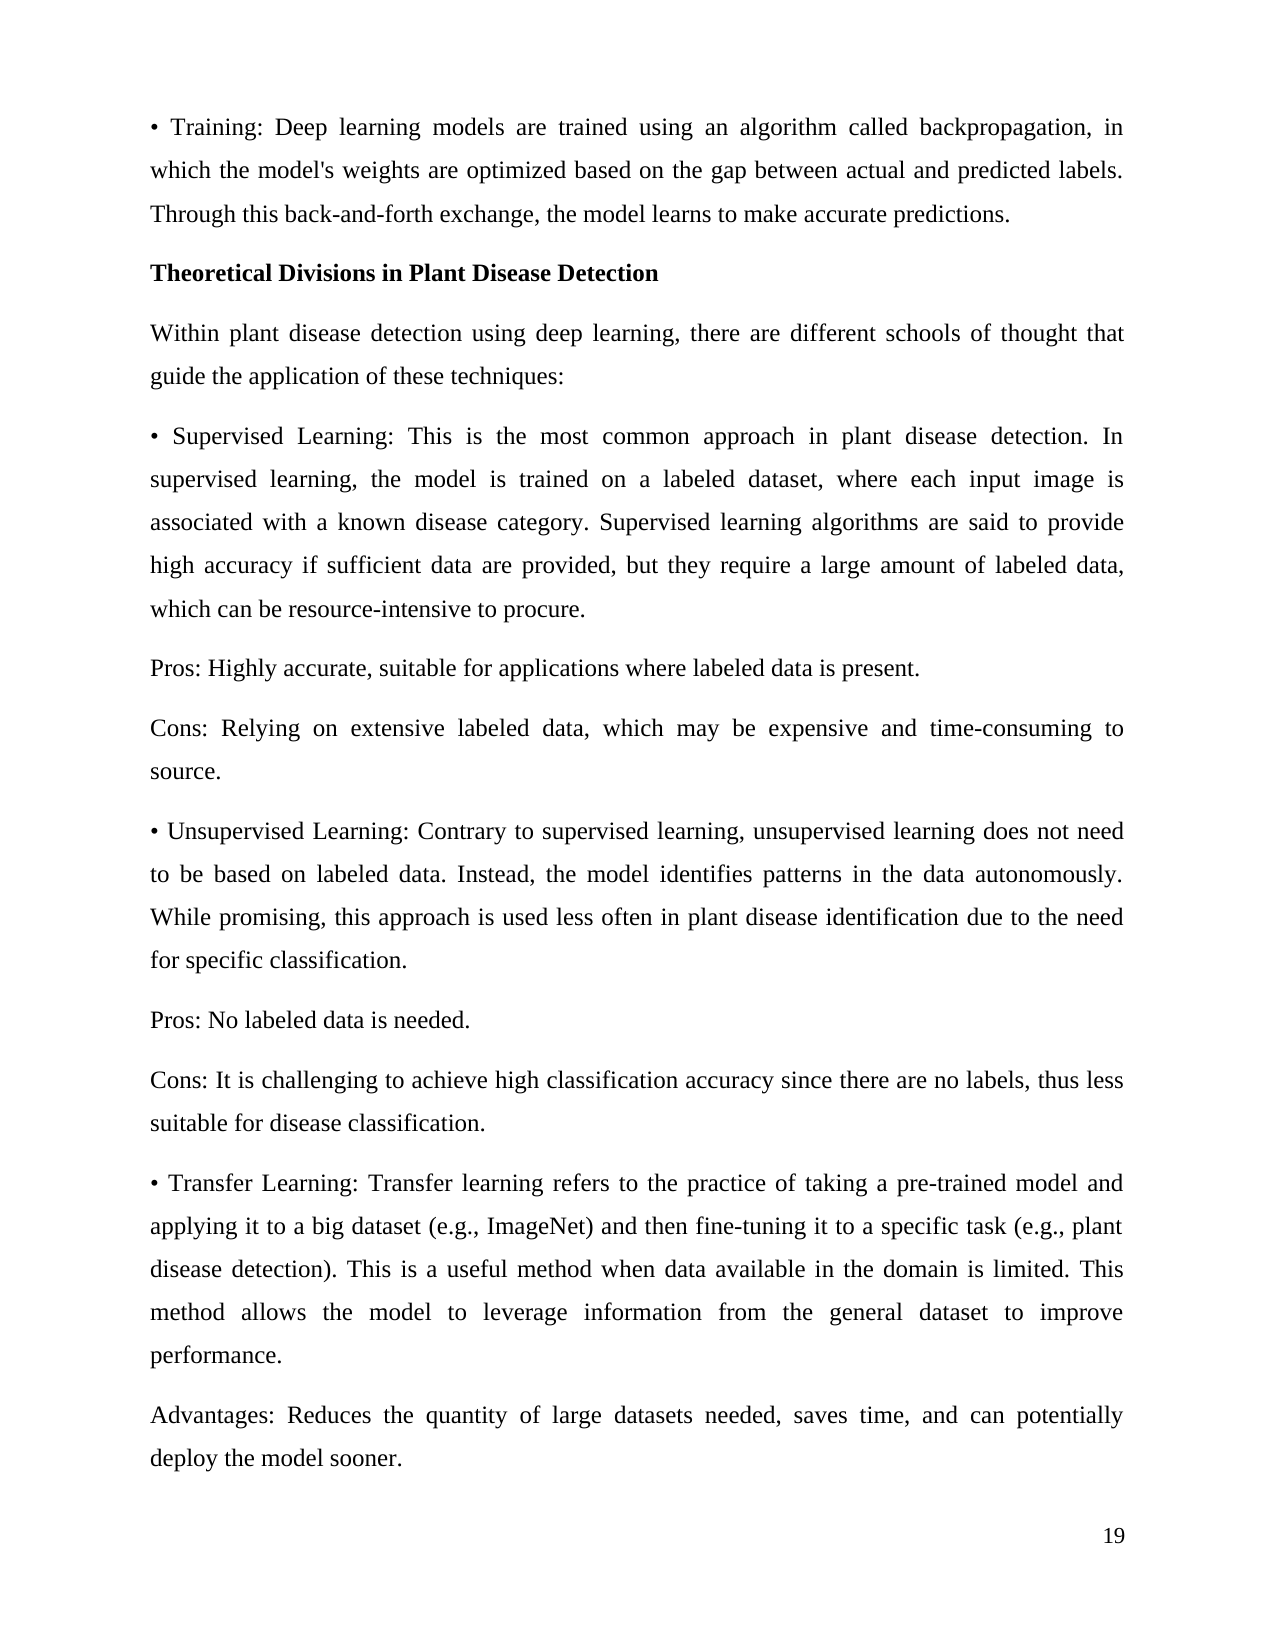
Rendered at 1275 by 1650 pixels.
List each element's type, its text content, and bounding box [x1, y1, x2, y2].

text Theoretical Divisions in Plant Disease Detection [150, 258, 1125, 287]
text • Supervised Learning: This is the most common approach in plant disease detection. In supervised learning, the model is trained on a labeled dataset, where each input image is associated with a known disease category. Supervised learning algorithms are said to provide high accuracy if sufficient data are provided, but they require a large amount of labeled data, which can be resource-intensive to procure. [150, 421, 1125, 622]
text Advantages: Reduces the quantity of large datasets needed, saves time, and can potentially deploy the model sooner. [150, 1400, 1125, 1472]
text Within plant disease detection using deep learning, there are different schools of thought that guide the application of these techniques: [150, 318, 1125, 390]
text Pros: No labeled data is needed. [150, 1005, 1125, 1034]
text • Training: Deep learning models are trained using an algorithm called backpropagation, in which the model's weights are optimized based on the gap between actual and predicted labels. Through this back-and-forth exchange, the model learns to make accurate predictions. [150, 112, 1125, 227]
text Cons: It is challenging to achieve high classification accuracy since there are no labels, thus less suitable for disease classification. [150, 1065, 1125, 1137]
text Cons: Relying on extensive labeled data, which may be expensive and time-consuming to source. [150, 713, 1125, 785]
text • Unsupervised Learning: Contrary to supervised learning, unsupervised learning does not need to be based on labeled data. Instead, the model identifies patterns in the data autonomously. While promising, this approach is used less often in plant disease identification due to the need for specific classification. [150, 816, 1125, 974]
text Pros: Highly accurate, suitable for applications where labeled data is present. [150, 653, 1125, 682]
text • Transfer Learning: Transfer learning refers to the practice of taking a pre-trained model and applying it to a big dataset (e.g., ImageNet) and then fine-tuning it to a specific task (e.g., plant disease detection). This is a useful method when data available in the domain is limited. This method allows the model to leverage information from the general dataset to improve performance. [150, 1168, 1125, 1369]
